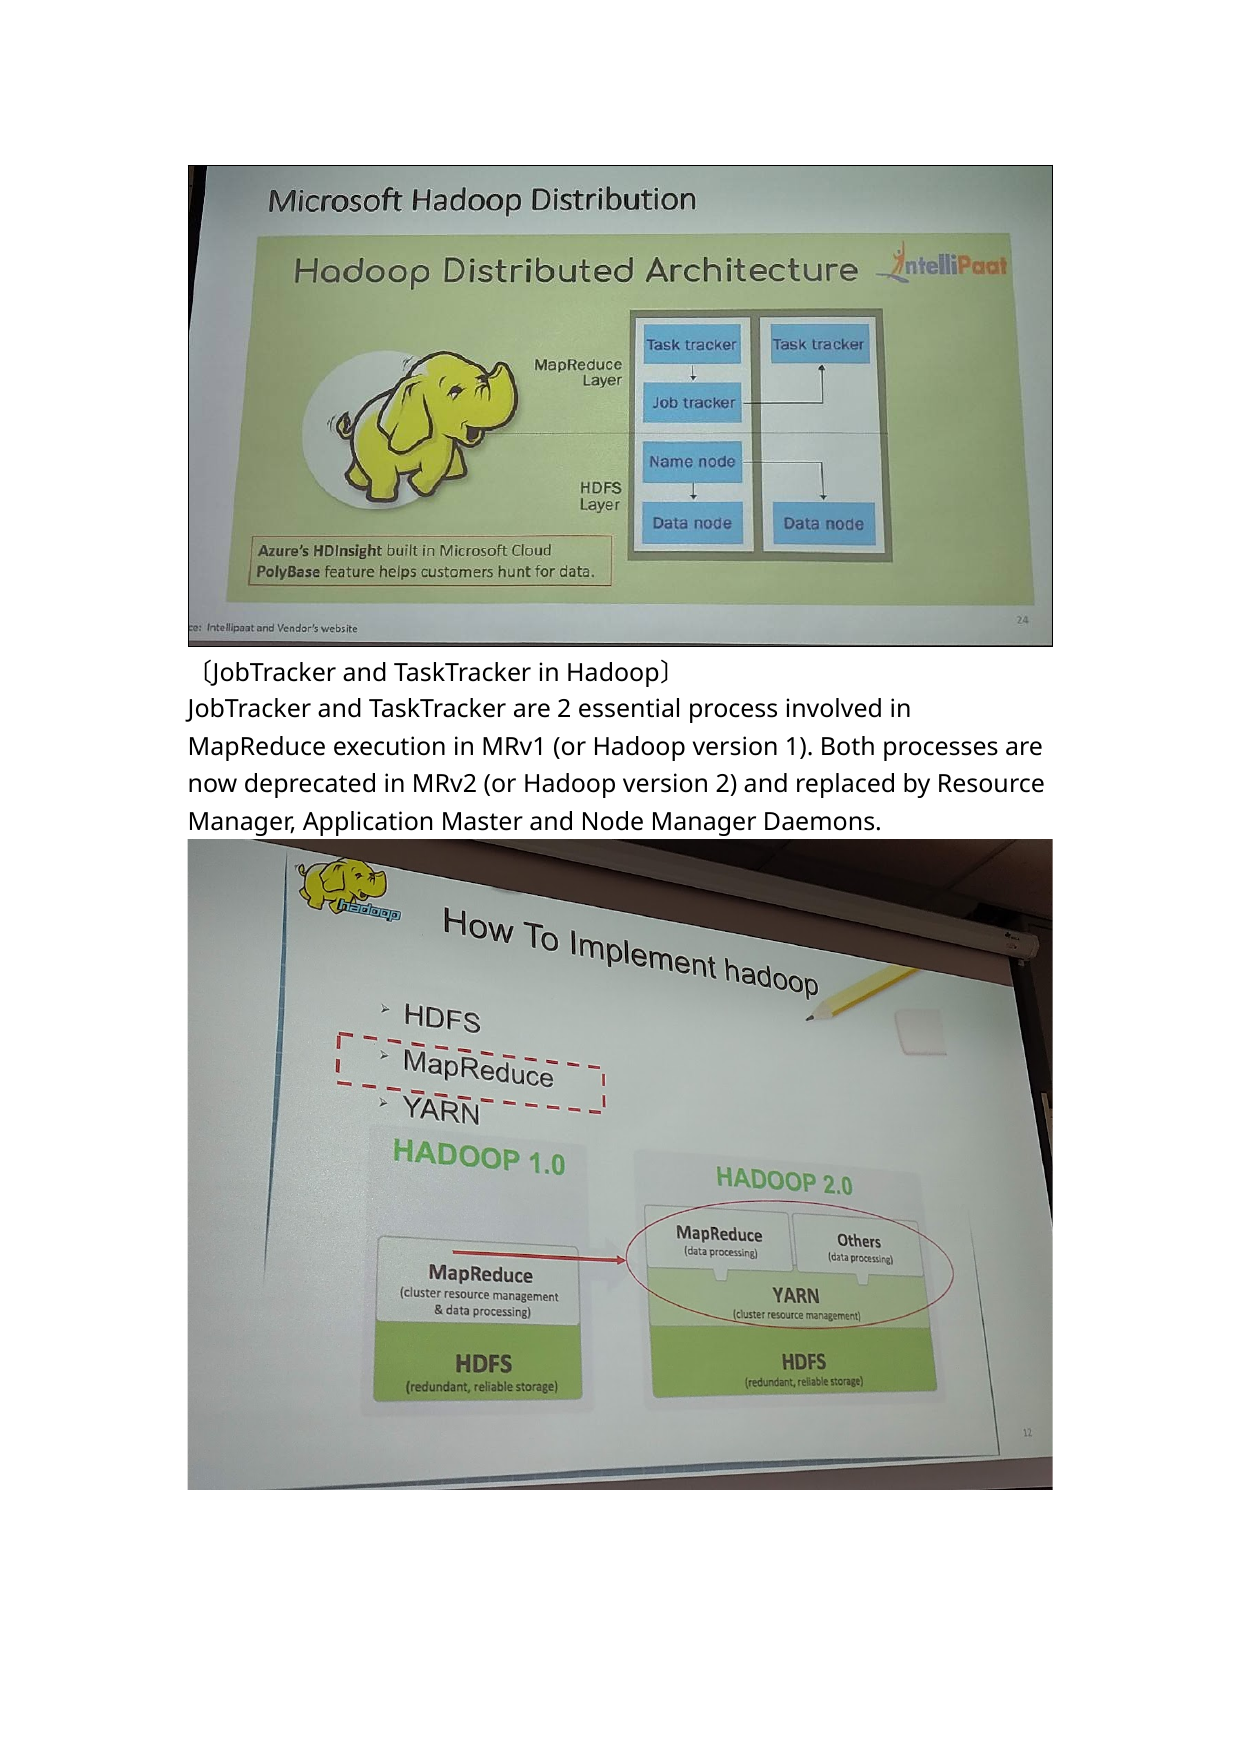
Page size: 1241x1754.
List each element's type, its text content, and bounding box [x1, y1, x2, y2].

picture [187, 839, 1053, 1490]
text JobTracker and TaskTracker are 2 essential process involved in MapReduce execution in MRv1 (or Hadoop version 1). Both processes are now deprecated in MRv2 (or Hadoop version 2) and replaced by Resource Manager, Application Master and Node Manager Daemons. [187, 689, 1053, 839]
picture [189, 166, 1052, 646]
text 〔JobTracker and TaskTracker in Hadoop〕 [187, 652, 1053, 689]
